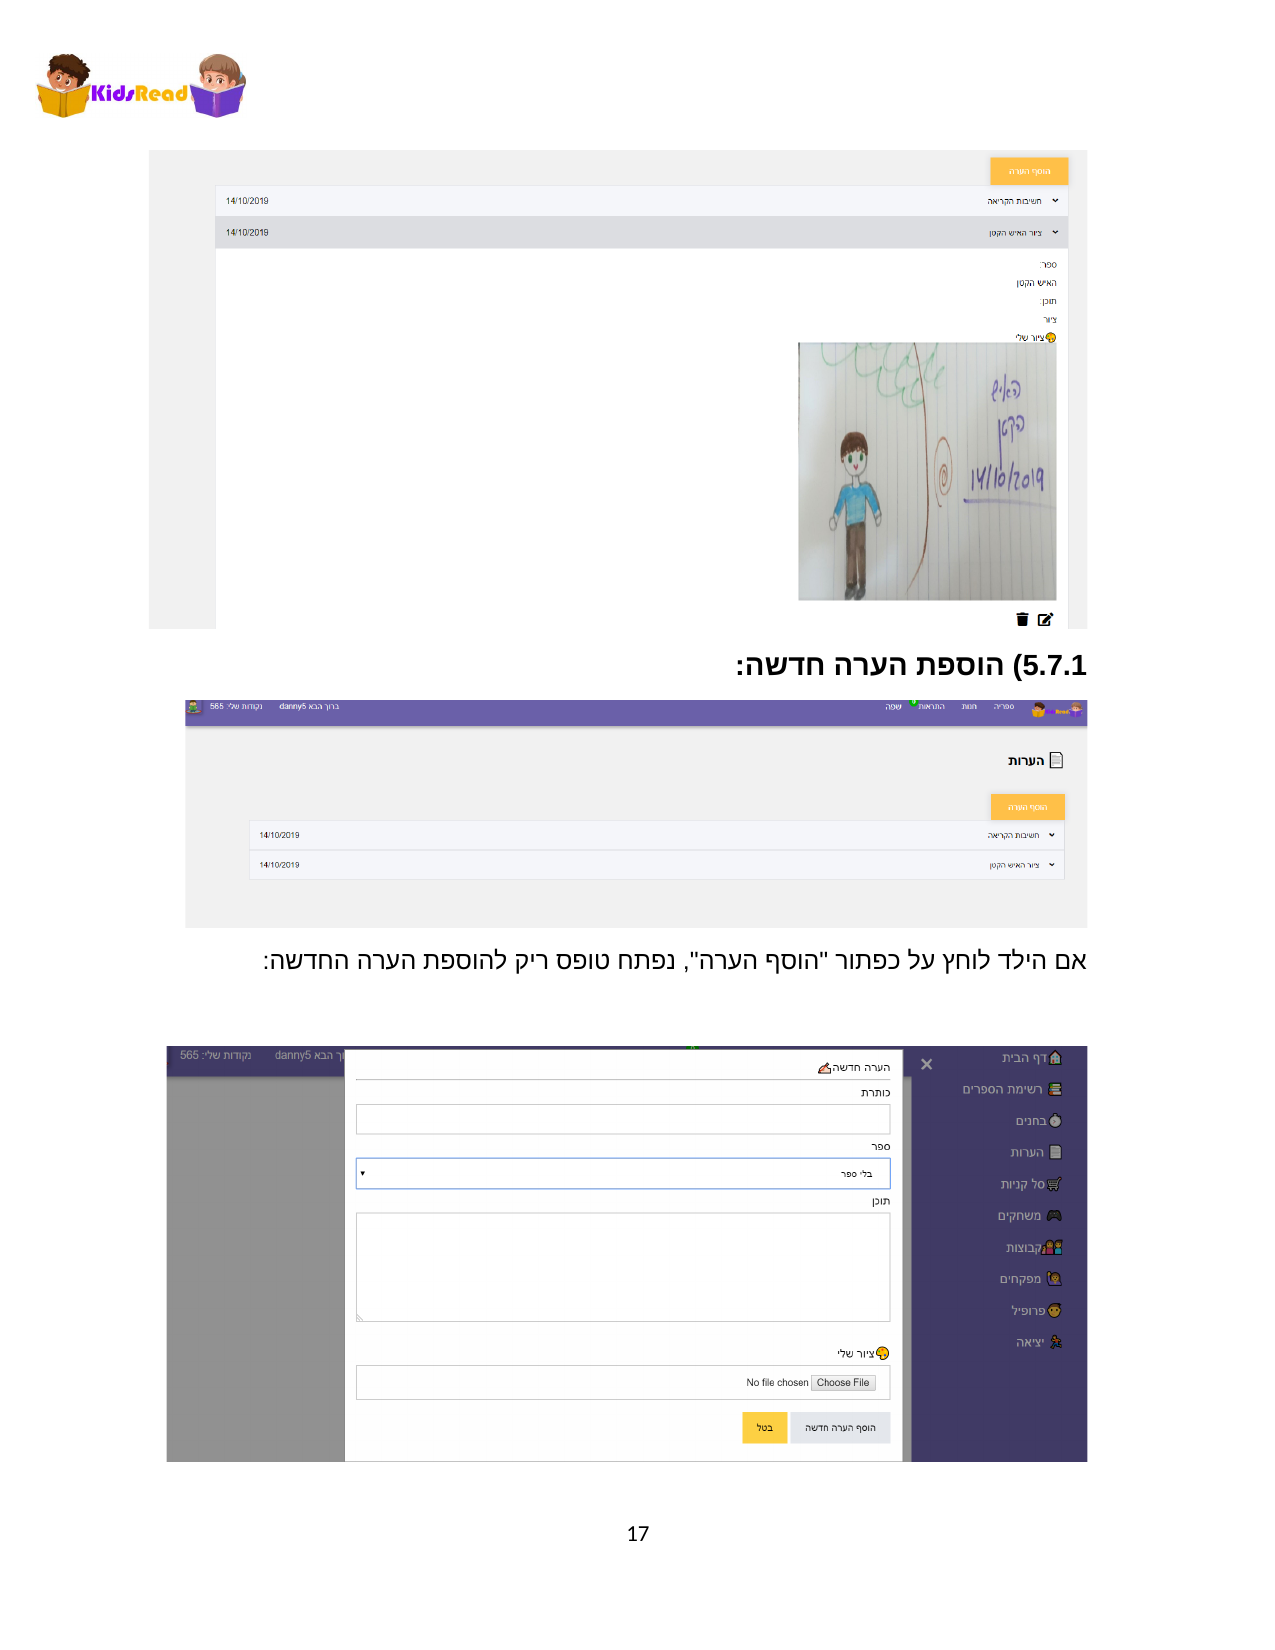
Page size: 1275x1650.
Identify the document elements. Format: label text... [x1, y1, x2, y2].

text 5.7.1) הוספת הערה חדשה: [187, 648, 1087, 681]
text אם הילד לוחץ על כפתור "הוסף הערה", נפתח טופס ריק להוספת הערה החדשה: [187, 946, 1087, 975]
picture [185, 700, 1088, 928]
picture [35, 53, 247, 118]
picture [148, 150, 1088, 629]
picture [166, 1046, 1088, 1462]
